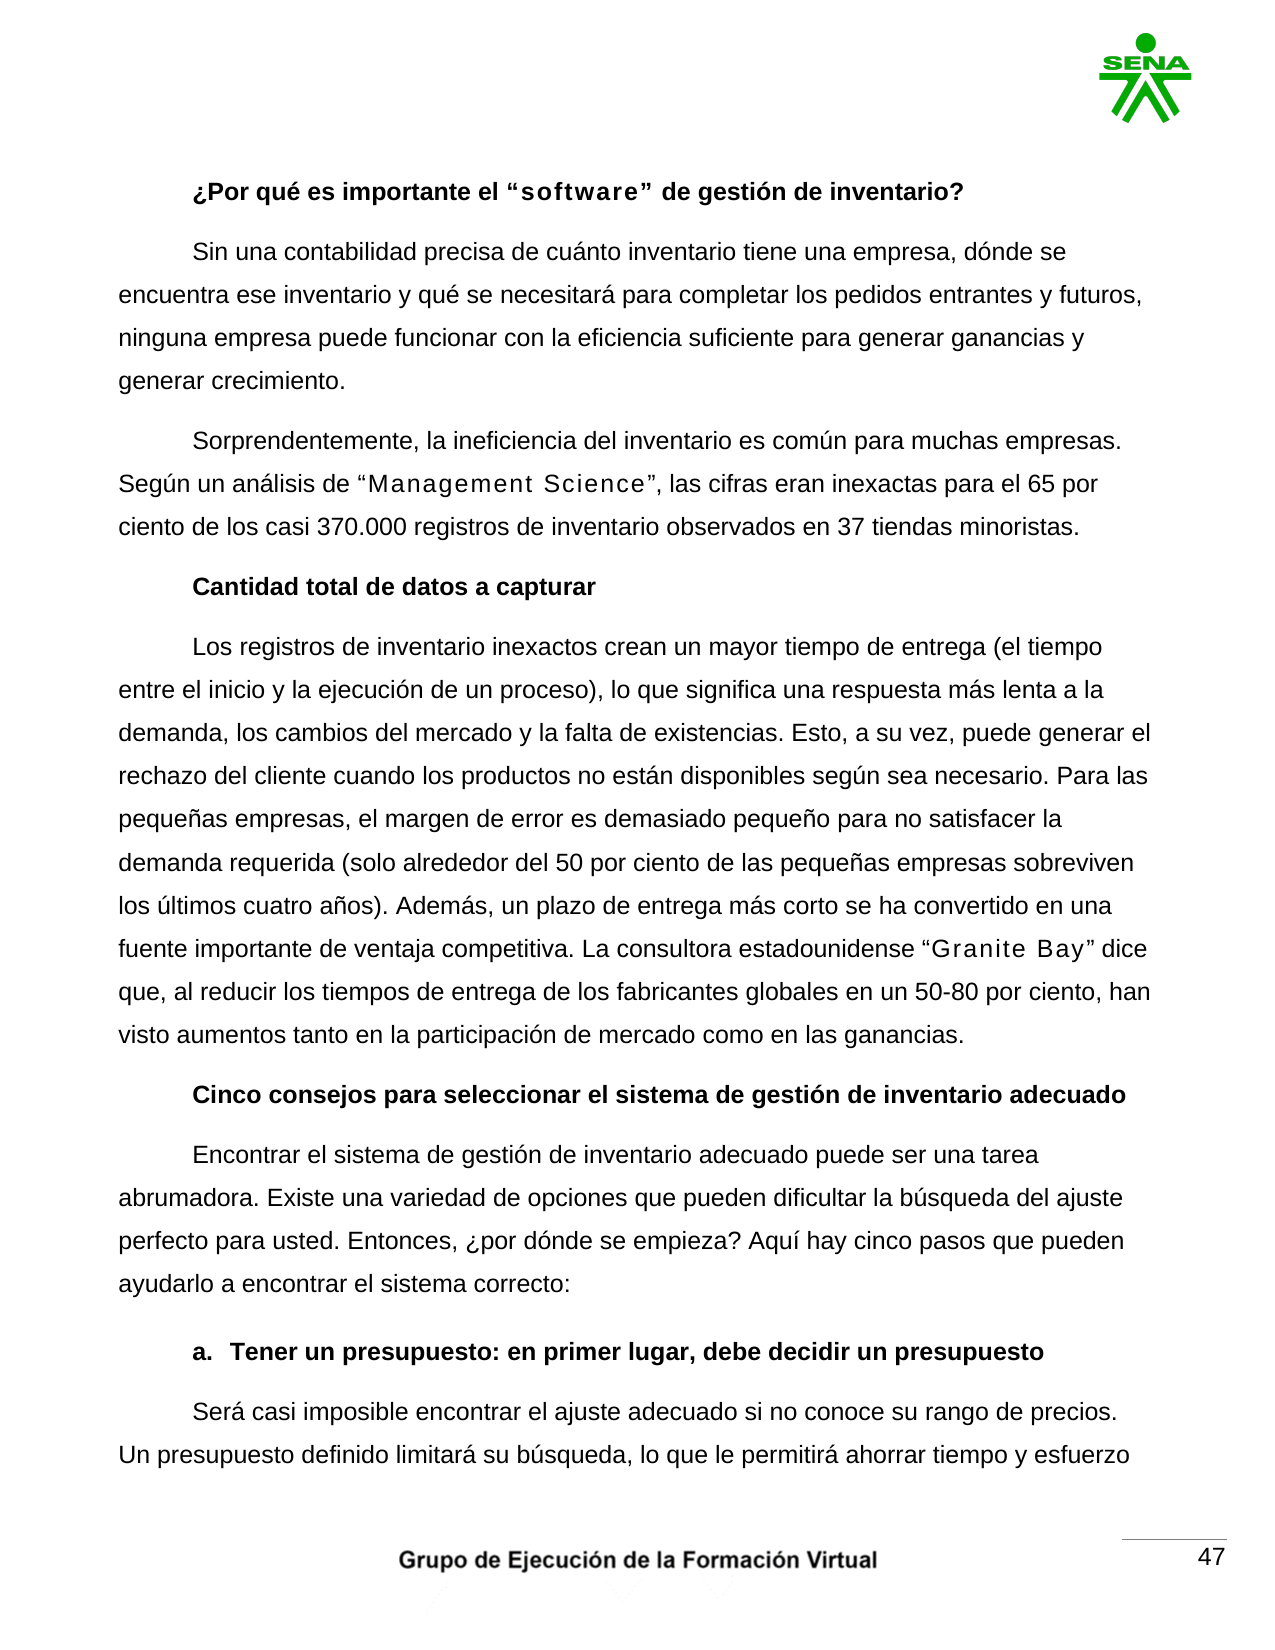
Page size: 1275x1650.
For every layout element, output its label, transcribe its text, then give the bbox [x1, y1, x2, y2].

text Sorprendentemente, la ineficiencia del inventario es común para muchas empresas. Según un análisis de “Management Science”, las cifras eran inexactas para el 65 por ciento de los casi 370.000 registros de inventario observados en 37 tiendas minoristas. [118, 426, 1157, 541]
text Encontrar el sistema de gestión de inventario adecuado puede ser una tarea abrumadora. Existe una variedad de opciones que pueden dificultar la búsqueda del ajuste perfecto para usted. Entonces, ¿por dónde se empieza? Aquí hay cinco pasos que pueden ayudarlo a encontrar el sistema correcto: [118, 1140, 1157, 1298]
list Tener un presupuesto: en primer lugar, debe decidir un presupuesto [192, 1337, 1157, 1366]
picture [1099, 33, 1192, 123]
text Cantidad total de datos a capturar [118, 572, 1157, 601]
text Los registros de inventario inexactos crean un mayor tiempo de entrega (el tiempo entre el inicio y la ejecución de un proceso), lo que significa una respuesta más lenta a la demanda, los cambios del mercado y la falta de existencias. Esto, a su vez, puede generar el rechazo del cliente cuando los productos no están disponibles según sea necesario. Para las pequeñas empresas, el margen de error es demasiado pequeño para no satisfacer la demanda requerida (solo alrededor del 50 por ciento de las pequeñas empresas sobreviven los últimos cuatro años). Además, un plazo de entrega más corto se ha convertido en una fuente importante de ventaja competitiva. La consultora estadounidense “Granite Bay” dice que, al reducir los tiempos de entrega de los fabricantes globales en un 50-80 por ciento, han visto aumentos tanto en la participación de mercado como en las ganancias. [118, 632, 1157, 1049]
picture [0, 1500, 1275, 1611]
text Sin una contabilidad precisa de cuánto inventario tiene una empresa, dónde se encuentra ese inventario y qué se necesitará para completar los pedidos entrantes y futuros, ninguna empresa puede funcionar con la eficiencia suficiente para generar ganancias y generar crecimiento. [118, 237, 1157, 395]
text Cinco consejos para seleccionar el sistema de gestión de inventario adecuado [118, 1080, 1157, 1109]
text ¿Por qué es importante el “software” de gestión de inventario? [118, 177, 1157, 206]
